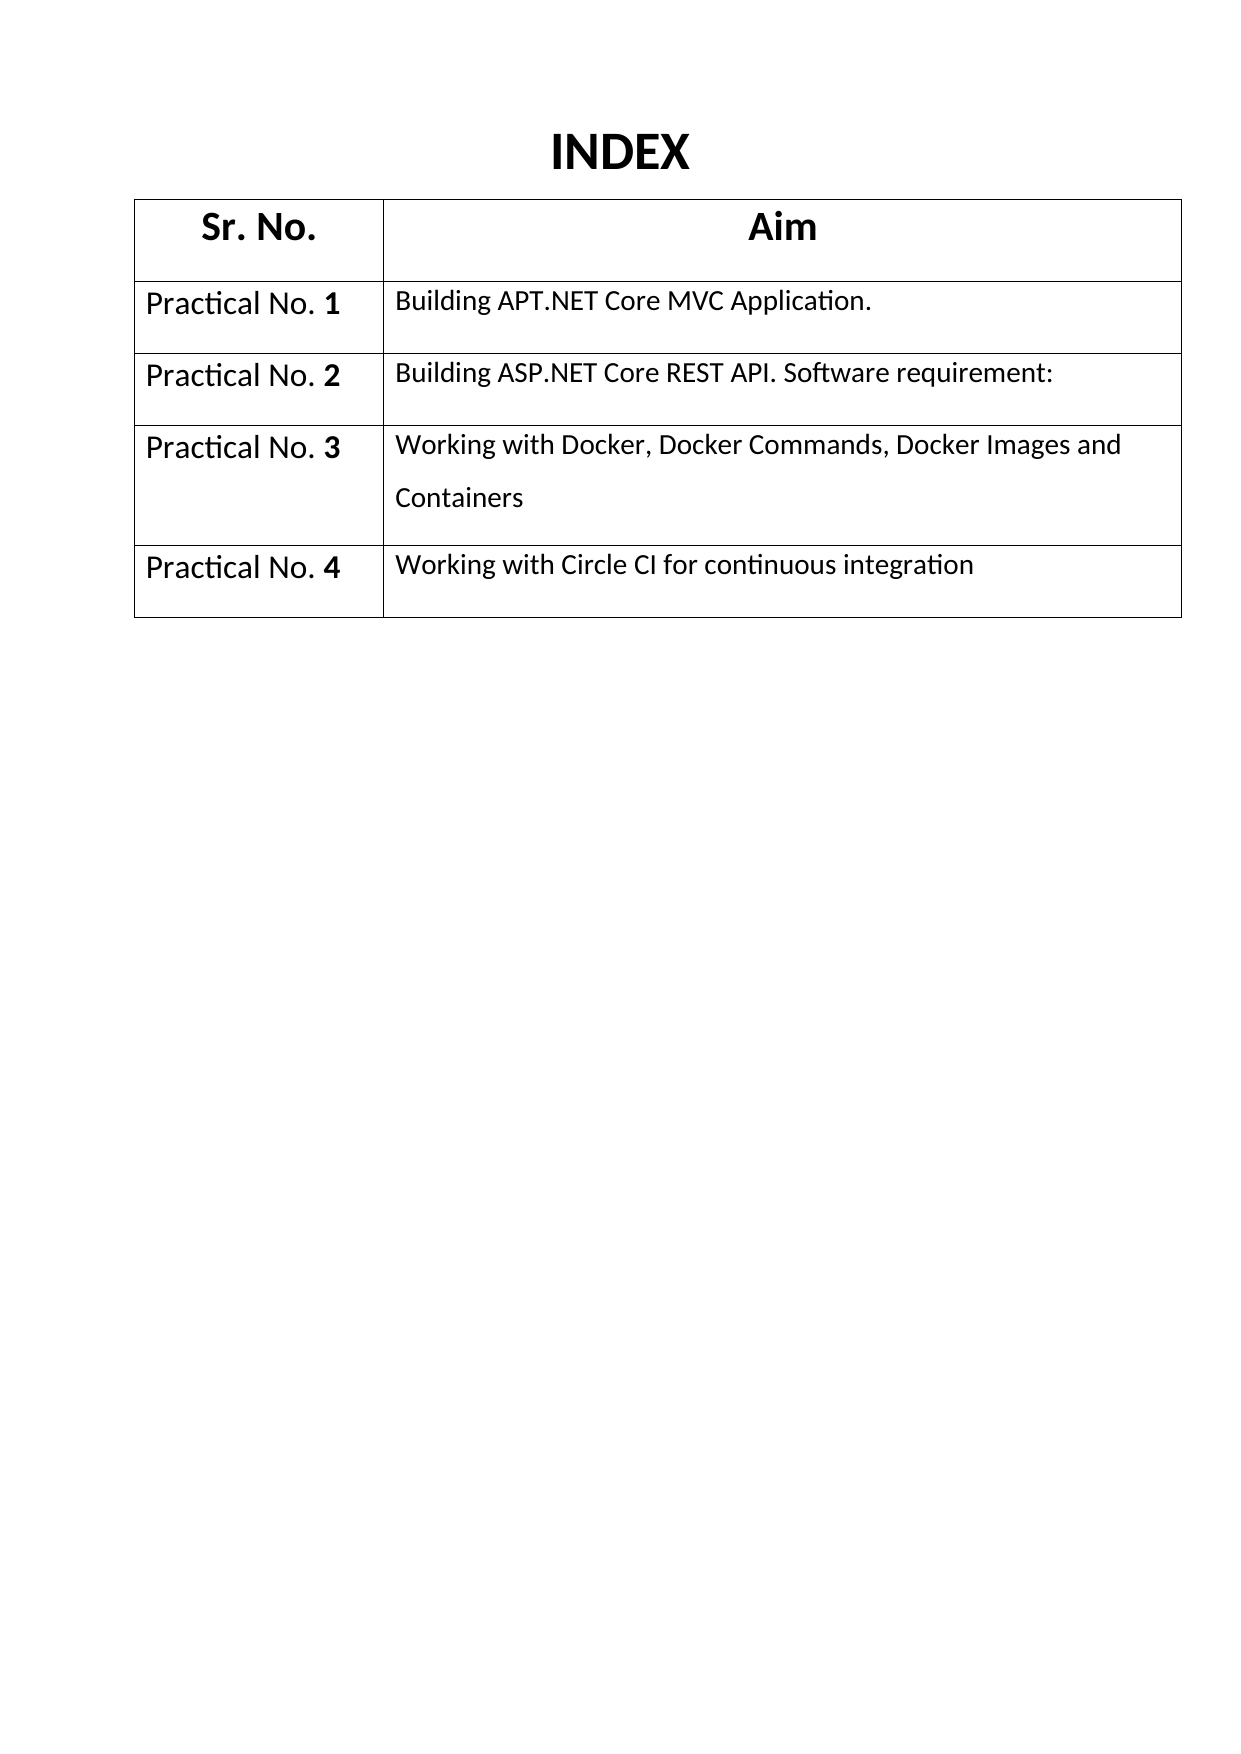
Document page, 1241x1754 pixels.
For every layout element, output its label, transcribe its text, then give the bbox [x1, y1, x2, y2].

table_cell Working with Docker, Docker Commands, Docker Images and Containers [384, 426, 1181, 545]
table_header Sr. No. [135, 200, 383, 281]
table_header Aim [384, 200, 1181, 281]
table_cell Practical No. 2 [135, 354, 383, 425]
table_cell Working with Circle CI for continuous integration [384, 546, 1181, 617]
table_cell Building APT.NET Core MVC Application. [384, 282, 1181, 353]
table_cell Practical No. 3 [135, 426, 383, 545]
table_cell Practical No. 4 [135, 546, 383, 617]
table_cell Practical No. 1 [135, 282, 383, 353]
text INDEX [133, 116, 1107, 183]
table_cell Building ASP.NET Core REST API. Software requirement: [384, 354, 1181, 425]
